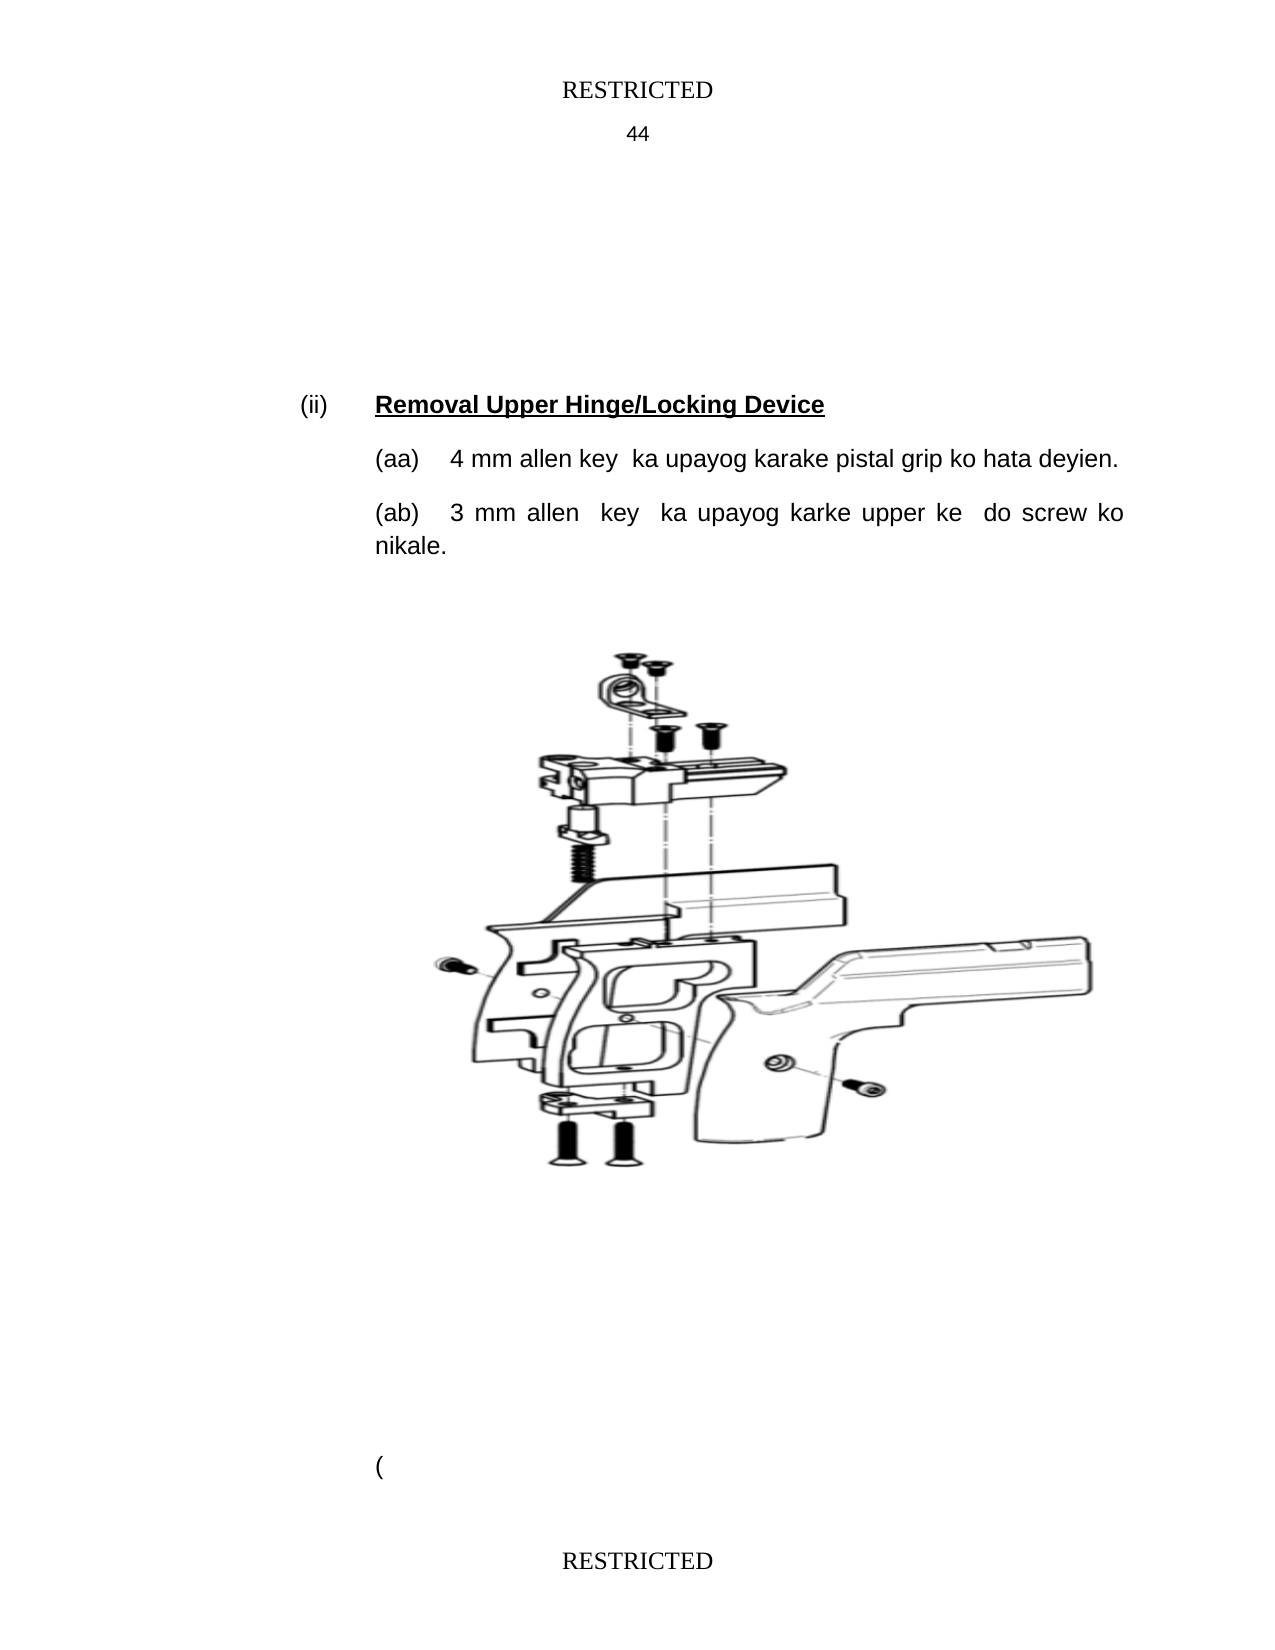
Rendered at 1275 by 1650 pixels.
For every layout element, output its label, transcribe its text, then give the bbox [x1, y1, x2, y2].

text (ab) 3 mm allen key ka upayog karke upper ke do screw ko nikale. [375, 498, 1125, 560]
picture [375, 641, 1114, 1170]
text (ii) Removal Upper Hinge/Locking Device [300, 391, 1125, 419]
text (aa) 4 mm allen key ka upayog karake pistal grip ko hata deyien. [375, 444, 1125, 473]
text ( [375, 1451, 1125, 1480]
